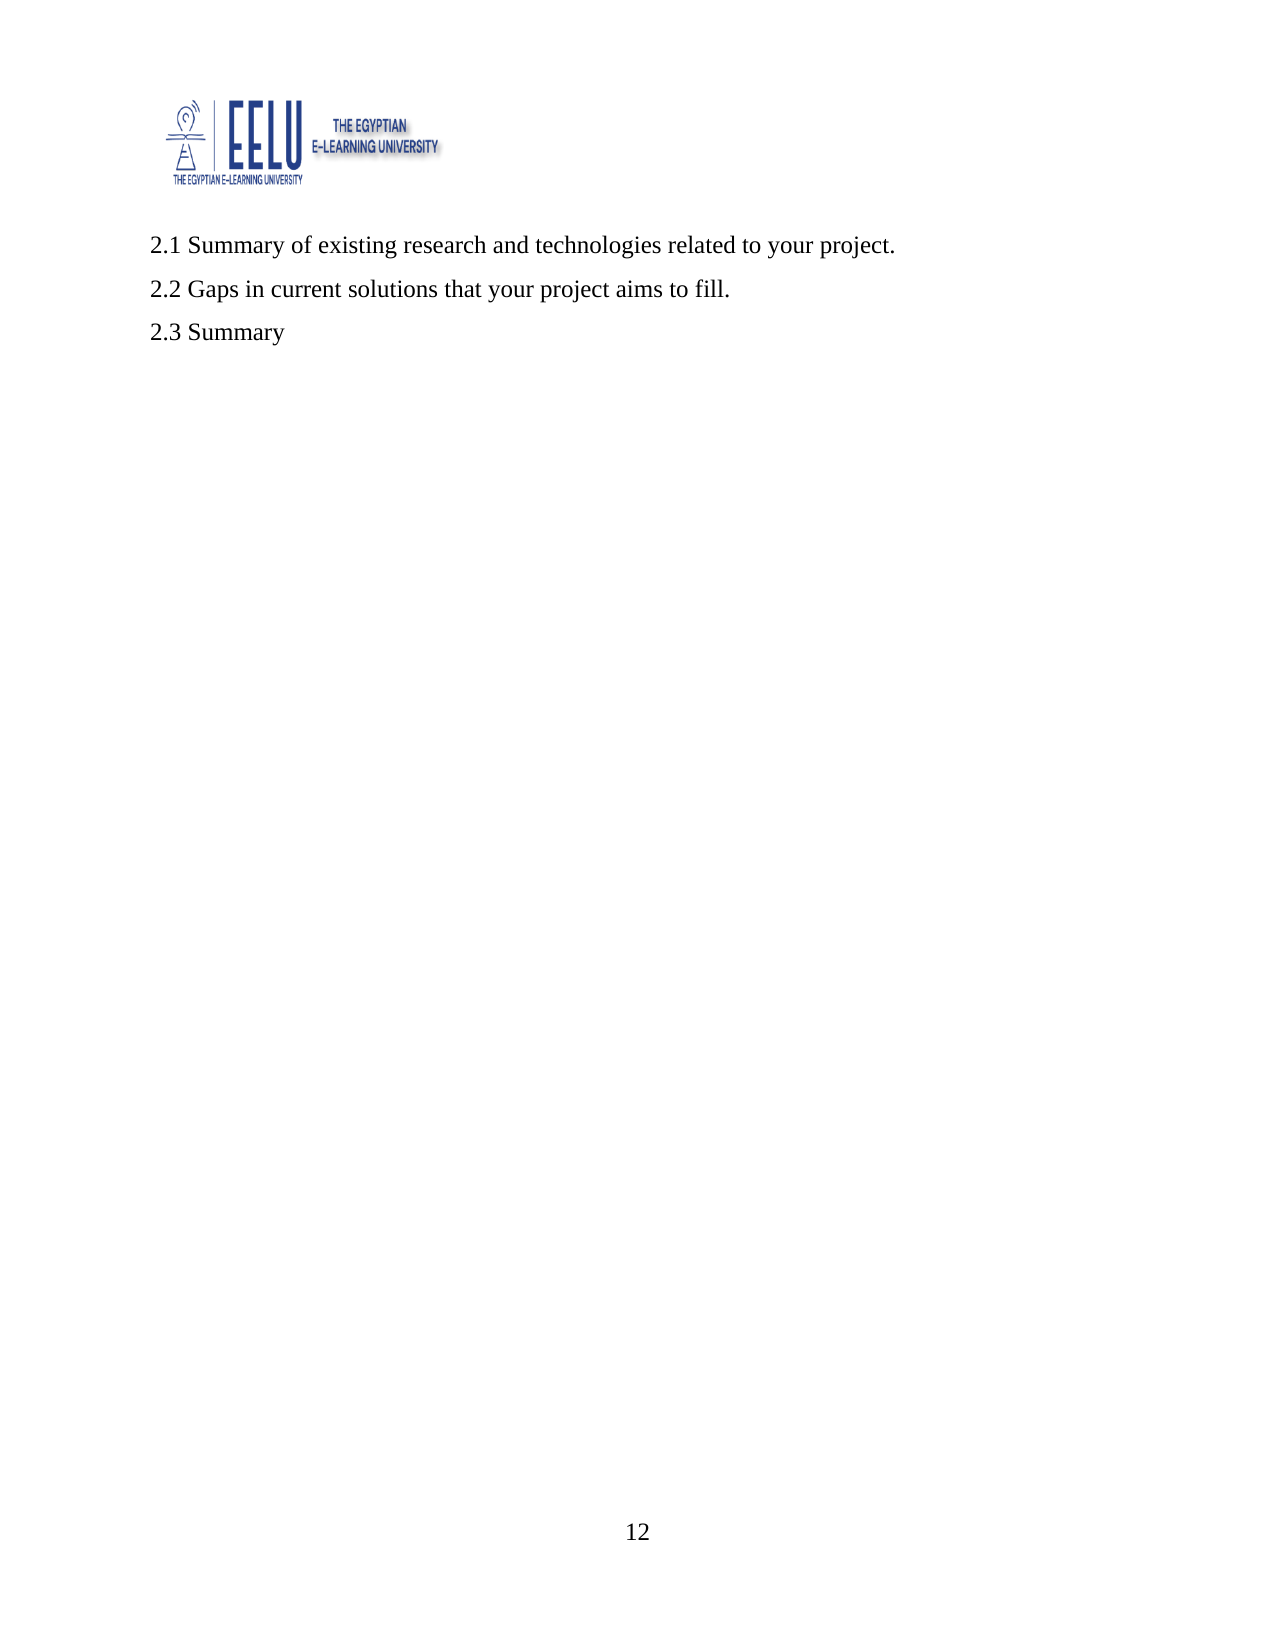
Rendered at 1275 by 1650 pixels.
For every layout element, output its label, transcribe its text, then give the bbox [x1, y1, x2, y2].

list 2.2 Gaps in current solutions that your project aims to fill. [150, 274, 1125, 302]
list 2.1 Summary of existing research and technologies related to your project. [150, 231, 1125, 259]
list 2.3 Summary [150, 317, 1125, 346]
picture [150, 75, 444, 188]
